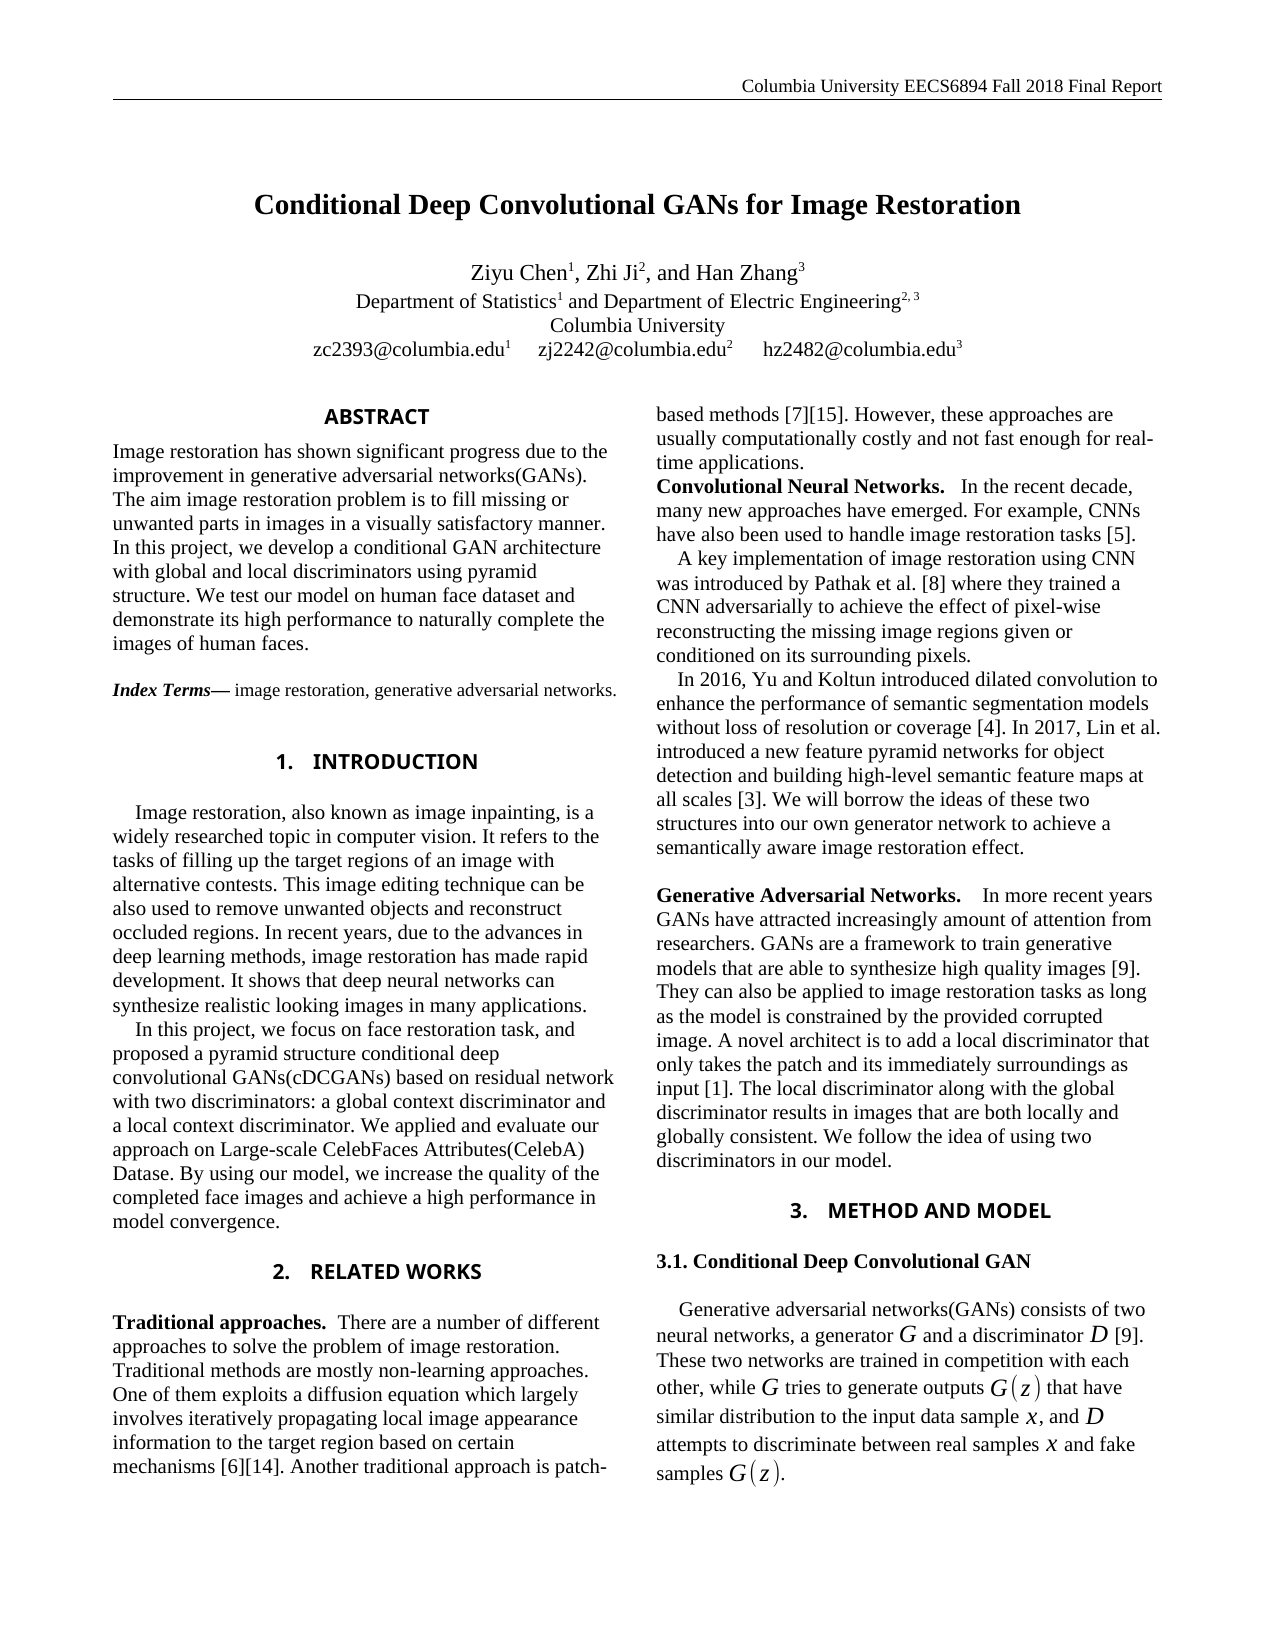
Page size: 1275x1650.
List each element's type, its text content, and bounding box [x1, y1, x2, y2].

subtitle Method and model [679, 1196, 1162, 1224]
text In this project, we focus on face restoration task, and proposed a pyramid structure conditional deep convolutional GANs(cDCGANs) based on residual network with two discriminators: a global context discriminator and a local context discriminator. We applied and evaluate our approach on Large-scale CelebFaces Attributes(CelebA) Datase. By using our model, we increase the quality of the completed face images and achieve a high performance in model convergence. [112, 1017, 619, 1233]
subtitle Related Works [135, 1257, 619, 1286]
text A key implementation of image restoration using CNN was introduced by Pathak et al. [8] where they trained a CNN adversarially to achieve the effect of pixel-wise reconstructing the missing image regions given or conditioned on its surrounding pixels. [656, 546, 1162, 667]
text Traditional approaches. There are a number of different approaches to solve the problem of image restoration. Traditional methods are mostly non-learning approaches. One of them exploits a diffusion equation which largely involves iteratively propagating local image appearance information to the target region based on certain mechanisms [6][14]. Another traditional approach is patch-based methods [7][15]. However, these approaches are usually computationally costly and not fast enough for real-time applications. [112, 1310, 619, 1478]
text Generative Adversarial Networks. In more recent years GANs have attracted increasingly amount of attention from researchers. GANs are a framework to train generative models that are able to synthesize high quality images [9]. They can also be applied to image restoration tasks as long as the model is constrained by the provided corrupted image. A novel architect is to add a local discriminator that only takes the patch and its immediately surroundings as input [1]. The local discriminator along with the global discriminator results in images that are both locally and globally consistent. We follow the idea of using two discriminators in our model. [656, 883, 1162, 1172]
text Department of Statistics1 and Department of Electric Engineering2, 3 [112, 289, 1162, 313]
text Columbia University [112, 313, 1162, 337]
text Abstract [135, 402, 619, 430]
text Conditional Deep Convolutional GANs for Image Restoration [112, 187, 1162, 221]
text Index Terms— image restoration, generative adversarial networks. [112, 679, 619, 701]
text Generative adversarial networks(GANs) consists of two neural networks, a generator and a discriminator [9]. These two networks are trained in competition with each other, while tries to generate outputs that have similar distribution to the input data sample , and attempts to discriminate between real samples and fake samples . [656, 1297, 1162, 1488]
text Image restoration, also known as image inpainting, is a widely researched topic in computer vision. It refers to the tasks of filling up the target regions of an image with alternative contests. This image editing technique can be also used to remove unwanted objects and reconstruct occluded regions. In recent years, due to the advances in deep learning methods, image restoration has made rapid development. It shows that deep neural networks can synthesize realistic looking images in many applications. [112, 800, 619, 1017]
text 3.1. Conditional Deep Convolutional GAN [656, 1248, 1162, 1273]
subtitle Introduction [135, 747, 619, 776]
text zc2393@columbia.edu1 zj2242@columbia.edu2 hz2482@columbia.edu3 [112, 337, 1162, 361]
text Traditional approaches. There are a number of different approaches to solve the problem of image restoration. Traditional methods are mostly non-learning approaches. One of them exploits a diffusion equation which largely involves iteratively propagating local image appearance information to the target region based on certain mechanisms [6][14]. Another traditional approach is patch-based methods [7][15]. However, these approaches are usually computationally costly and not fast enough for real-time applications. [656, 402, 1162, 474]
text Convolutional Neural Networks. In the recent decade, many new approaches have emerged. For example, CNNs have also been used to handle image restoration tasks [5]. [656, 474, 1162, 546]
text In 2016, Yu and Koltun introduced dilated convolution to enhance the performance of semantic segmentation models without loss of resolution or coverage [4]. In 2017, Lin et al. introduced a new feature pyramid networks for object detection and building high-level semantic feature maps at all scales [3]. We will borrow the ideas of these two structures into our own generator network to achieve a semantically aware image restoration effect. [656, 667, 1162, 859]
text Ziyu Chen1, Zhi Ji2, and Han Zhang3 [112, 258, 1162, 285]
text Image restoration has shown significant progress due to the improvement in generative adversarial networks(GANs). The aim image restoration problem is to fill missing or unwanted parts in images in a visually satisfactory manner. In this project, we develop a conditional GAN architecture with global and local discriminators using pyramid structure. We test our model on human face dataset and demonstrate its high performance to naturally complete the images of human faces. [112, 439, 619, 655]
